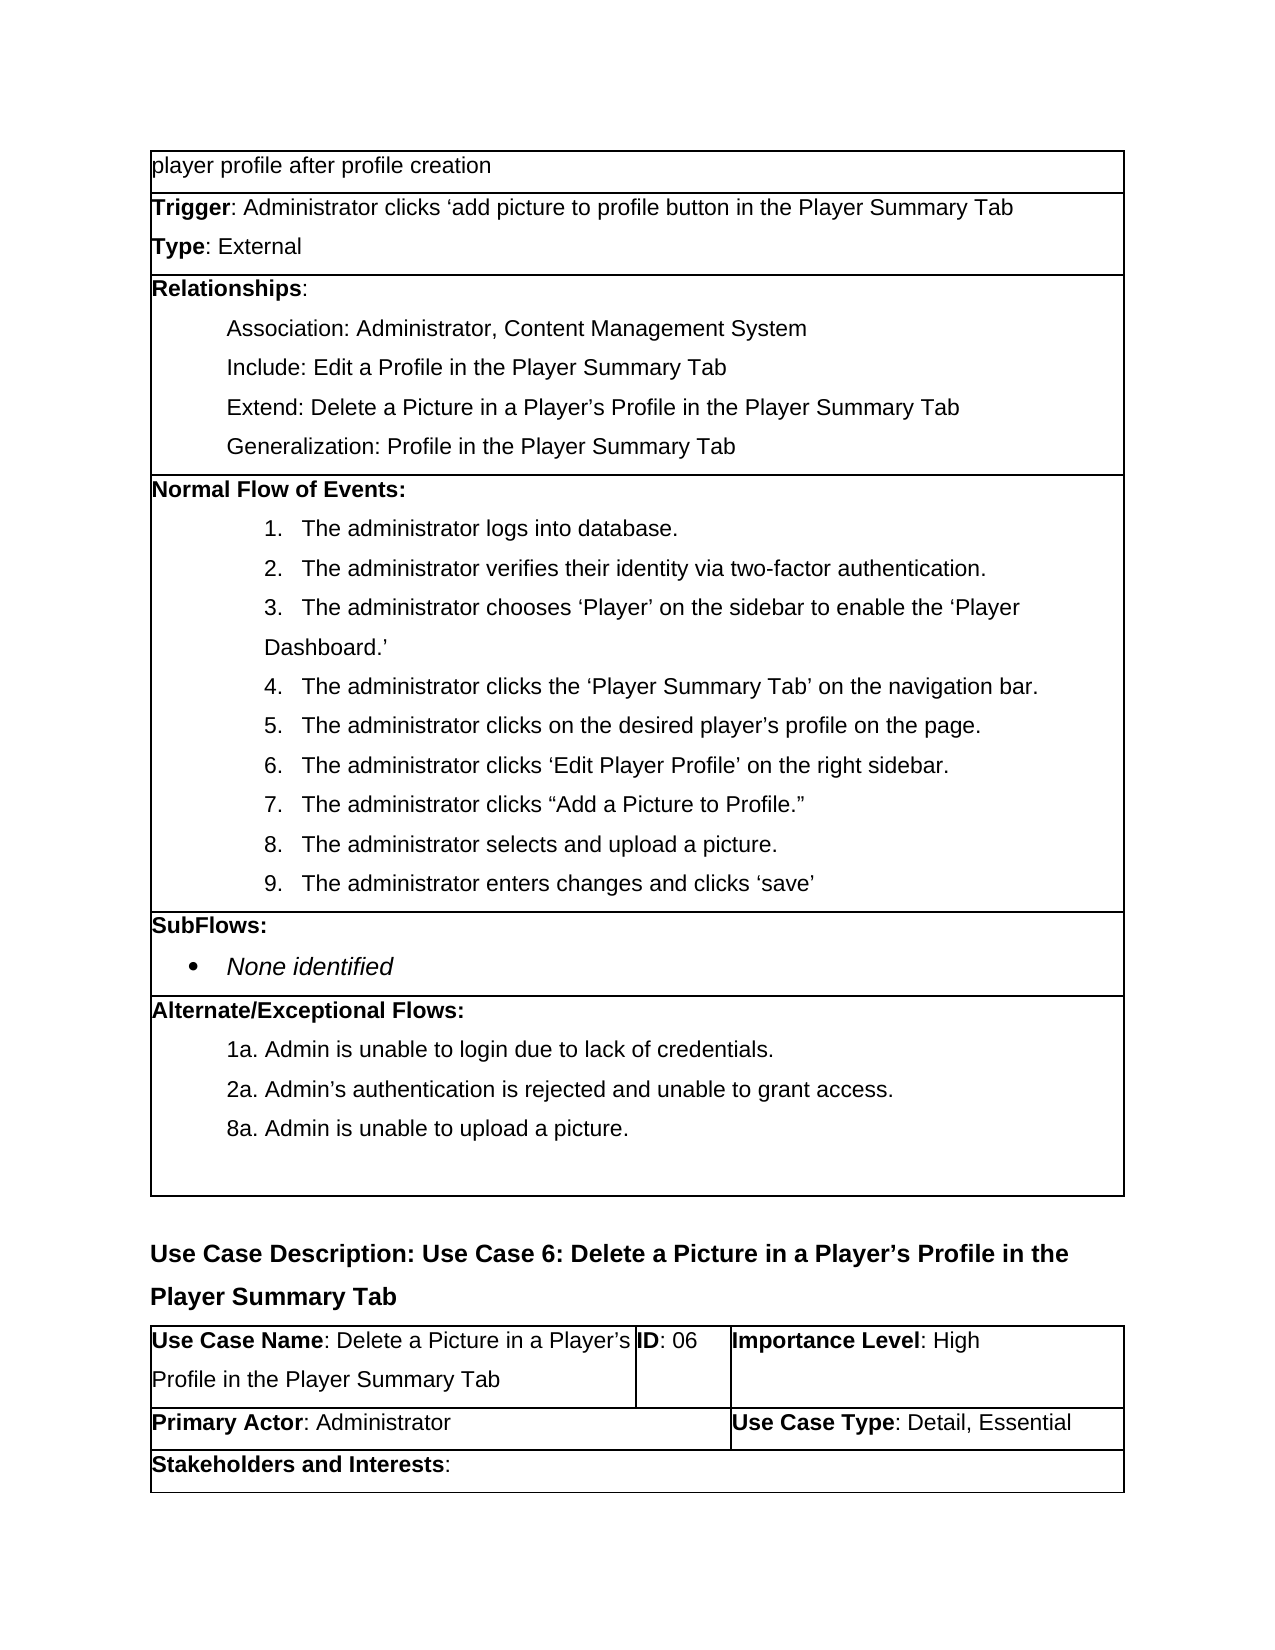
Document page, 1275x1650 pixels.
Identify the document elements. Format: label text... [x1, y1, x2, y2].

table_cell Alternate/Exceptional Flows: 1a. Admin is unable to login due to lack of credentials. 2a. Admin’s authentication is rejected and unable to grant access. 8a. Admin is unable to upload a picture. [152, 997, 1123, 1195]
table_header ID: 06 [637, 1327, 730, 1407]
table_cell Relationships: Association: Administrator, Content Management System Include: Edit a Profile in the Player Summary Tab Extend: Delete a Picture in a Player’s Profile in the Player Summary Tab Generalization: Profile in the Player Summary Tab [152, 276, 1123, 474]
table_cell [152, 152, 1123, 192]
table_cell SubFlows: None identified [152, 913, 1123, 995]
subtitle Use Case Description: Use Case 6: Delete a Picture in a Player’s Profile in the Player Summary Tab [150, 1239, 1125, 1311]
table_header Importance Level: High [732, 1327, 1123, 1407]
table_cell Use Case Type: Detail, Essential [732, 1409, 1123, 1449]
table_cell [152, 1451, 1123, 1491]
table_cell Primary Actor: Administrator [152, 1409, 730, 1449]
table_cell Normal Flow of Events: The administrator logs into database. The administrator verifies their identity via two-factor authentication. The administrator chooses ‘Player’ on the sidebar to enable the ‘Player Dashboard.’ The administrator clicks the ‘Player Summary Tab’ on the navigation bar. The administrator clicks on the desired player’s profile on the page. The administrator clicks ‘Edit Player Profile’ on the right sidebar. The administrator clicks “Add a Picture to Profile.” The administrator selects and upload a picture. The administrator enters changes and clicks ‘save’ [152, 476, 1123, 911]
table_header Use Case Name: Delete a Picture in a Player’s Profile in the Player Summary Tab [152, 1327, 635, 1407]
table_cell Trigger: Administrator clicks ‘add picture to profile button in the Player Summary Tab Type: External [152, 194, 1123, 274]
